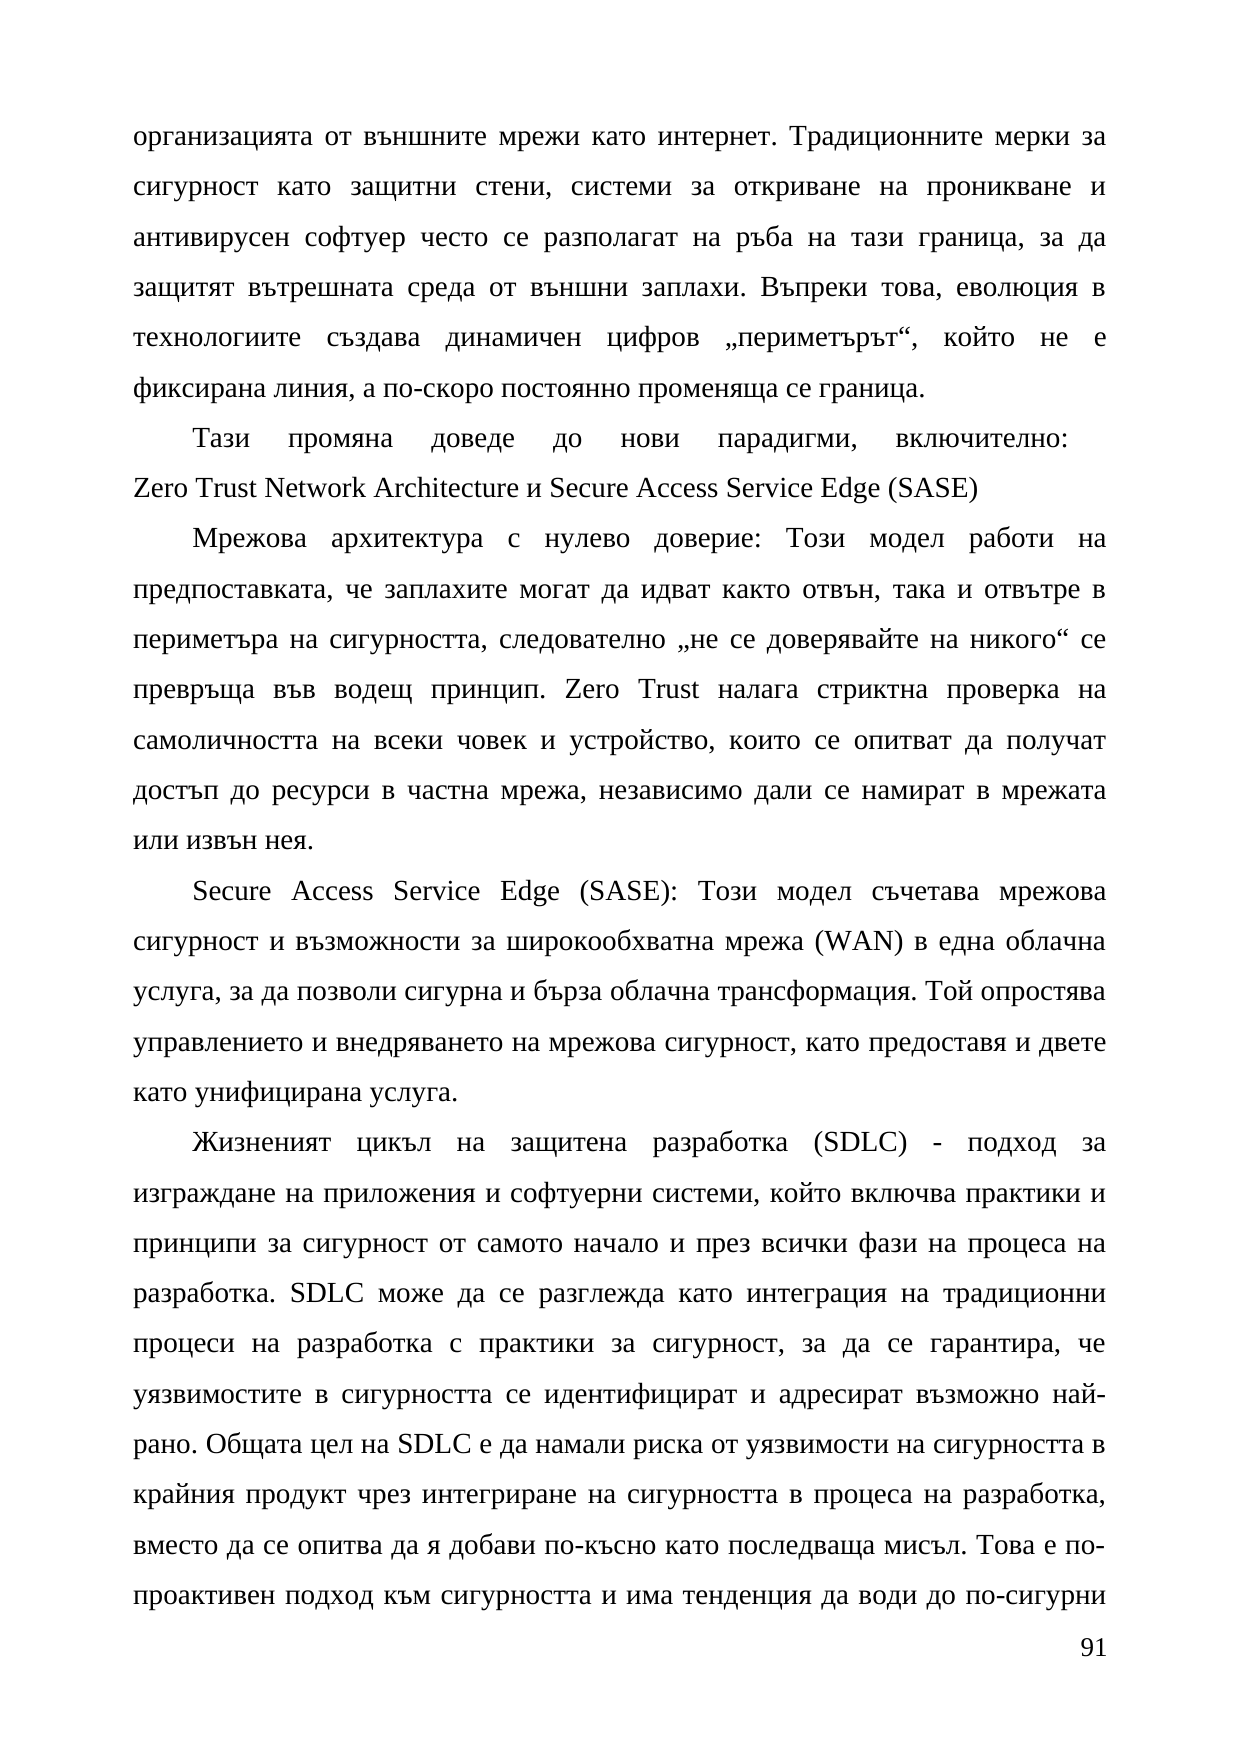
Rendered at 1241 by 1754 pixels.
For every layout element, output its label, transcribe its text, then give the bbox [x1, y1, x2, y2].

text Мрежова архитектура с нулево доверие: Този модел работи на предпоставката, че заплахите могат да идват както отвън, така и отвътре в периметъра на сигурността, следователно „не се доверявайте на никого“ се превръща във водещ принцип. Zero Trust налага стриктна проверка на самоличността на всеки човек и устройство, които се опитват да получат достъп до ресурси в частна мрежа, независимо дали се намират в мрежата или извън нея. [133, 521, 1107, 856]
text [133, 118, 1107, 403]
text Тази промяна доведе до нови парадигми, включително: Zero Trust Network Architecture и Secure Access Service Edge (SASE) [133, 420, 1107, 504]
text Secure Access Service Edge (SASE): Този модел съчетава мрежова сигурност и възможности за широкообхватна мрежа (WAN) в една облачна услуга, за да позволи сигурна и бърза облачна трансформация. Той опростява управлението и внедряването на мрежова сигурност, като предоставя и двете като унифицирана услуга. [133, 873, 1107, 1108]
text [133, 1124, 1107, 1611]
